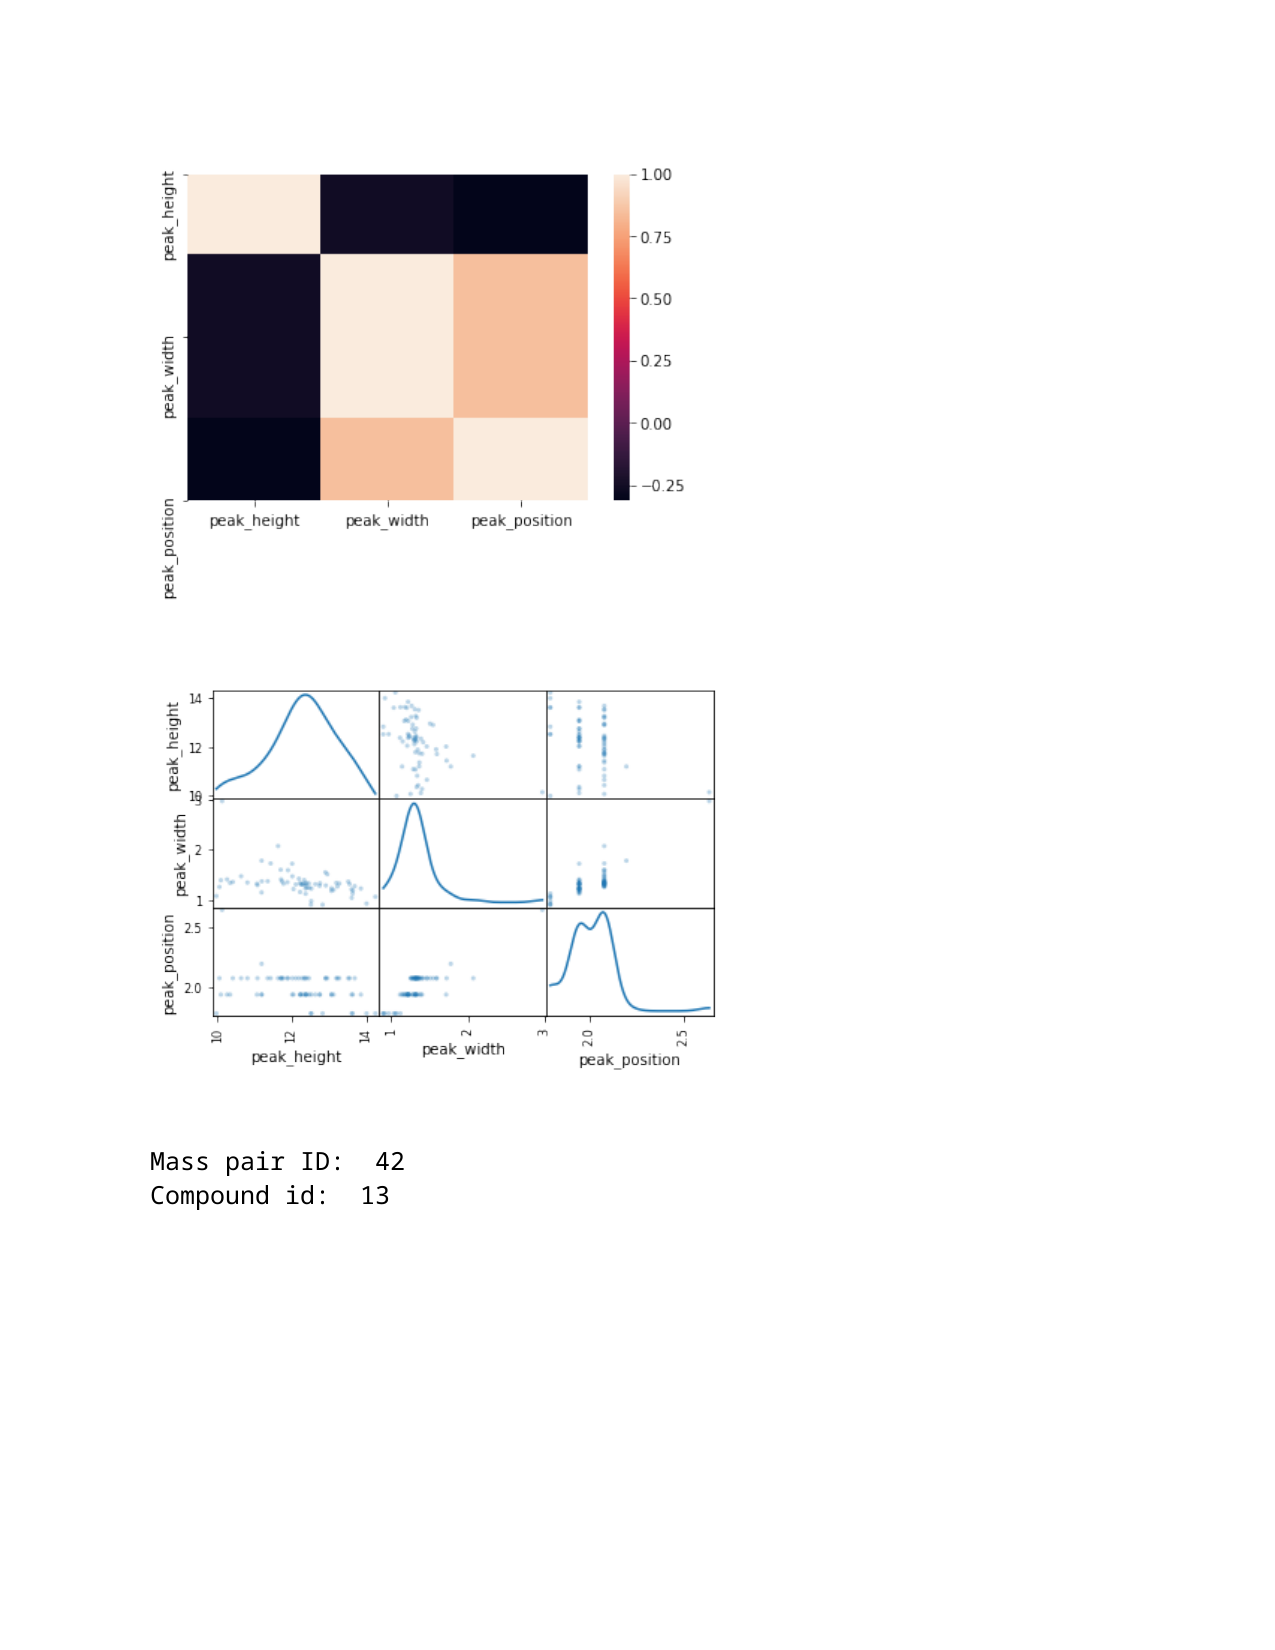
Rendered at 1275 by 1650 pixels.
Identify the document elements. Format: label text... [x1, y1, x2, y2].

picture [150, 681, 723, 1079]
picture [150, 158, 696, 609]
text Mass pair ID: 42 Compound id: 13 [150, 1143, 1125, 1246]
